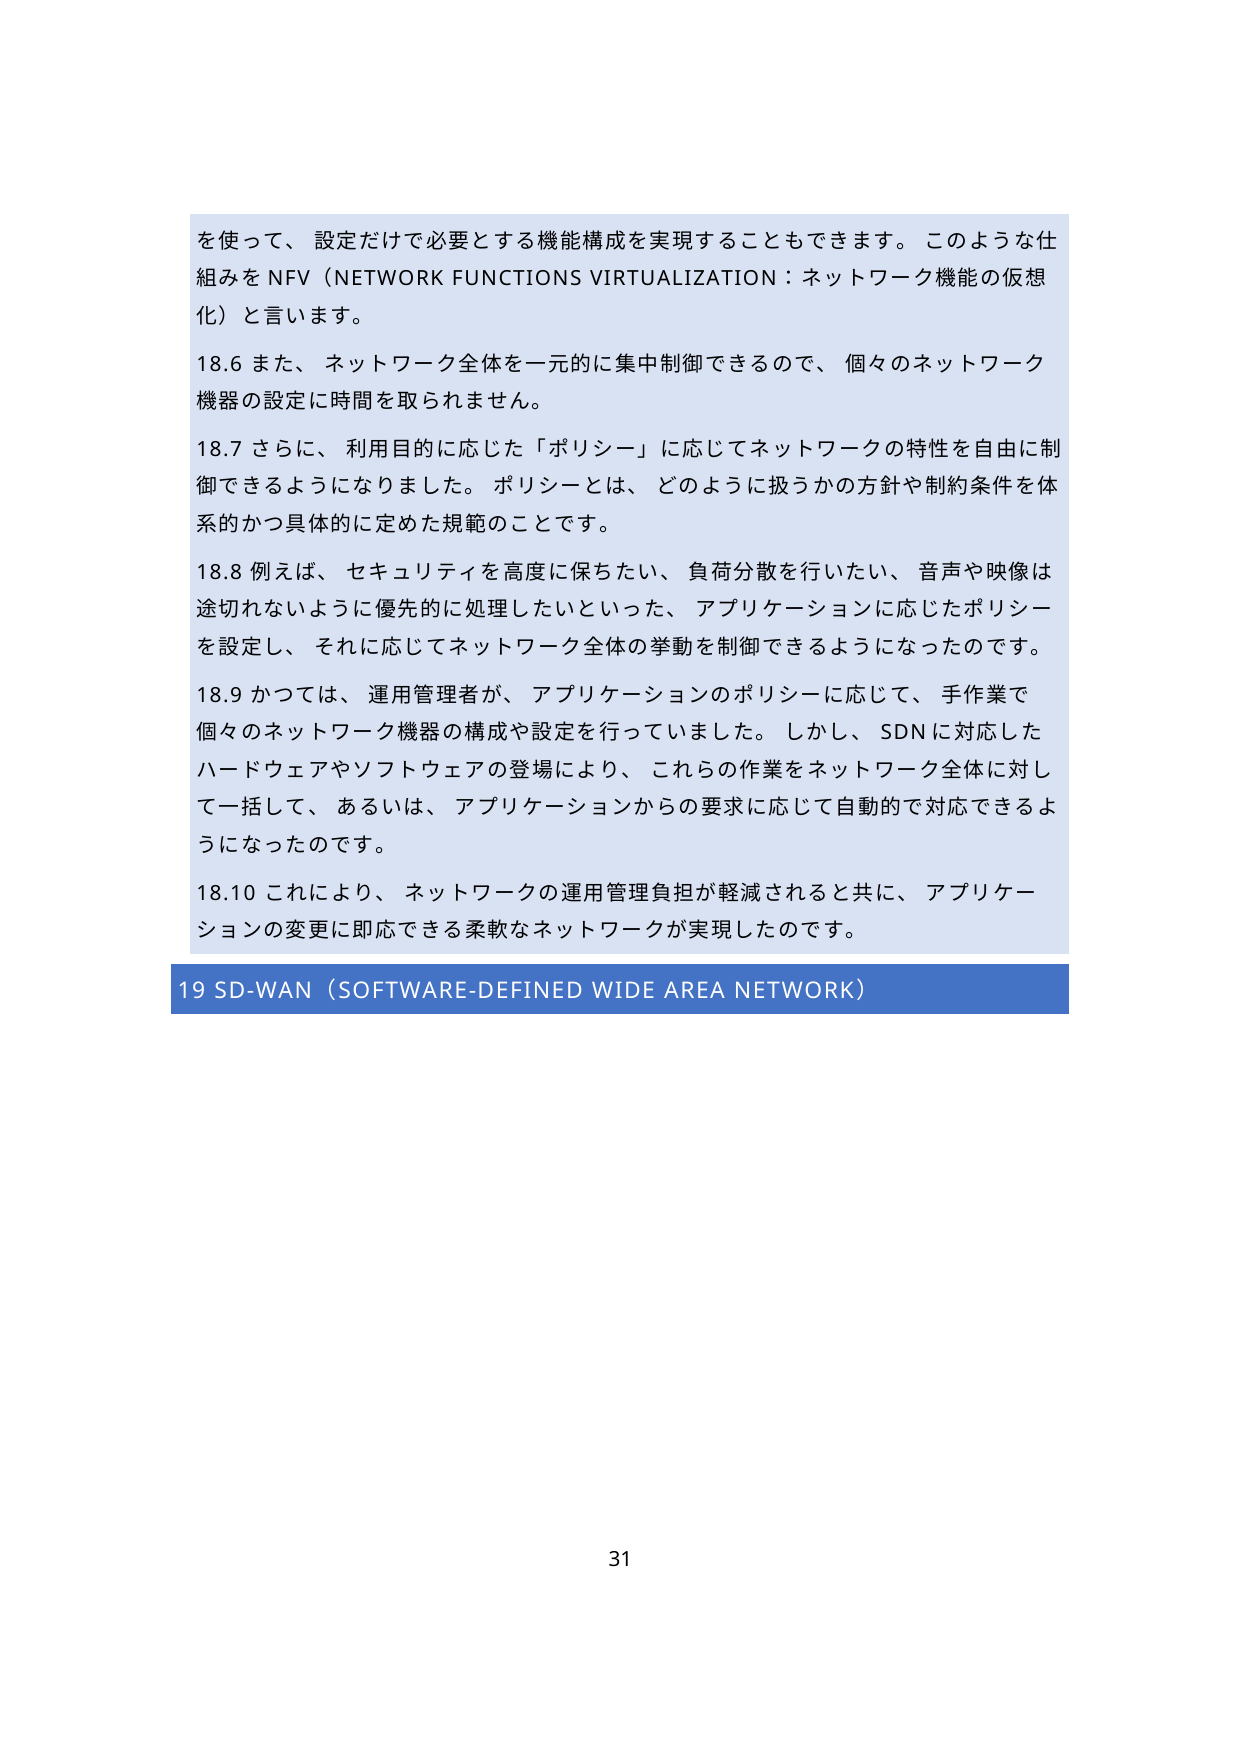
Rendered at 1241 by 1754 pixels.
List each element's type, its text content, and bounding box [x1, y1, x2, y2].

text これにより、 ネットワークの運用管理負担が軽減されると共に、 アプリケーションの変更に即応できる柔軟なネットワークが実現したのです。 [196, 866, 1063, 947]
text かつては、 運用管理者が、 アプリケーションのポリシーに応じて、 手作業で個々のネットワーク機器の構成や設定を行っていました。 しかし、 SDNに対応したハードウェアやソフトウェアの登場により、 これらの作業をネットワーク全体に対して一括して、 あるいは、 アプリケーションからの要求に応じて自動的で対応できるようになったのです。 [196, 668, 1063, 862]
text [196, 220, 1063, 333]
text さらに、 利用目的に応じた「ポリシー」に応じてネットワークの特性を自由に制御できるようになりました。 ポリシーとは、 どのように扱うかの方針や制約条件を体系的かつ具体的に定めた規範のことです。 [196, 422, 1063, 541]
text 例えば、 セキュリティを高度に保ちたい、 負荷分散を行いたい、 音声や映像は途切れないように優先的に処理したいといった、 アプリケーションに応じたポリシーを設定し、 それに応じてネットワーク全体の挙動を制御できるようになったのです。 [196, 545, 1063, 664]
text SD-WAN（Software-Defined Wide Area Network） [177, 970, 1063, 1008]
text また、 ネットワーク全体を一元的に集中制御できるので、 個々のネットワーク機器の設定に時間を取られません。 [196, 337, 1063, 418]
